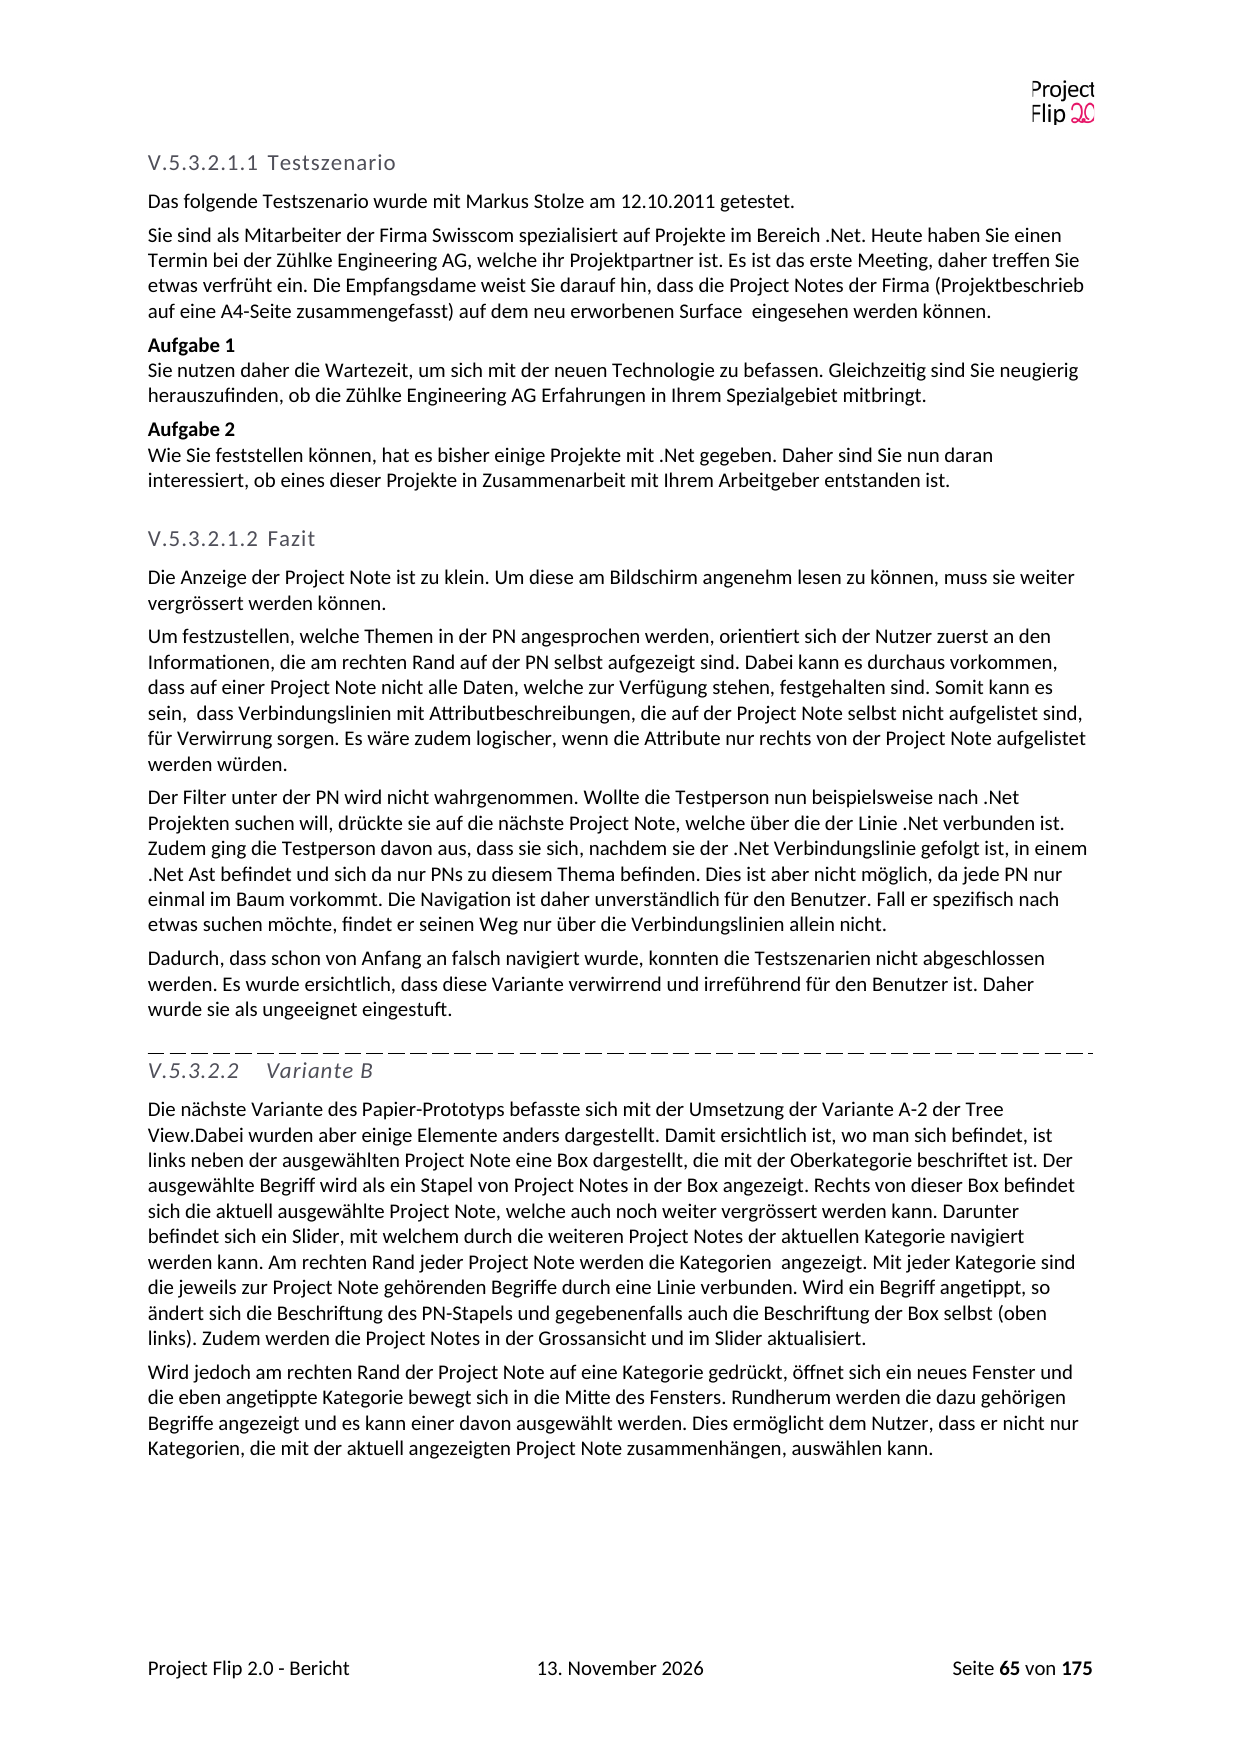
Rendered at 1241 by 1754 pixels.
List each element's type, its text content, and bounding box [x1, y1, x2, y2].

text Um festzustellen, welche Themen in der PN angesprochen werden, orientiert sich der Nutzer zuerst an den Informationen, die am rechten Rand auf der PN selbst aufgezeigt sind. Dabei kann es durchaus vorkommen, dass auf einer Project Note nicht alle Daten, welche zur Verfügung stehen, festgehalten sind. Somit kann es sein, dass Verbindungslinien mit Attributbeschreibungen, die auf der Project Note selbst nicht aufgelistet sind, für Verwirrung sorgen. Es wäre zudem logischer, wenn die Attribute nur rechts von der Project Note aufgelistet werden würden. [148, 624, 1093, 776]
text Die Anzeige der Project Note ist zu klein. Um diese am Bildschirm angenehm lesen zu können, muss sie weiter vergrössert werden können. [148, 564, 1093, 615]
text Aufgabe 2 Wie Sie feststellen können, hat es bisher einige Projekte mit .Net gegeben. Daher sind Sie nun daran interessiert, ob eines dieser Projekte in Zusammenarbeit mit Ihrem Arbeitgeber entstanden ist. [148, 416, 1093, 493]
text Das folgende Testszenario wurde mit Markus Stolze am 12.10.2011 getestet. [148, 188, 1093, 213]
text Aufgabe 1 Sie nutzen daher die Wartezeit, um sich mit der neuen Technologie zu befassen. Gleichzeitig sind Sie neugierig herauszufinden, ob die Zühlke Engineering AG Erfahrungen in Ihrem Spezialgebiet mitbringt. [148, 332, 1093, 408]
picture [1081, 79, 1097, 124]
text Die nächste Variante des Papier-Prototyps befasste sich mit der Umsetzung der Variante A-2 der Tree View.Dabei wurden aber einige Elemente anders dargestellt. Damit ersichtlich ist, wo man sich befindet, ist links neben der ausgewählten Project Note eine Box dargestellt, die mit der Oberkategorie beschriftet ist. Der ausgewählte Begriff wird als ein Stapel von Project Notes in der Box angezeigt. Rechts von dieser Box befindet sich die aktuell ausgewählte Project Note, welche auch noch weiter vergrössert werden kann. Darunter befindet sich ein Slider, mit welchem durch die weiteren Project Notes der aktuellen Kategorie navigiert werden kann. Am rechten Rand jeder Project Note werden die Kategorien angezeigt. Mit jeder Kategorie sind die jeweils zur Project Note gehörenden Begriffe durch eine Linie verbunden. Wird ein Begriff angetippt, so ändert sich die Beschriftung des PN-Stapels und gegebenenfalls auch die Beschriftung der Box selbst (oben links). Zudem werden die Project Notes in der Grossansicht und im Slider aktualisiert. [148, 1096, 1093, 1351]
text Wird jedoch am rechten Rand der Project Note auf eine Kategorie gedrückt, öffnet sich ein neues Fenster und die eben angetippte Kategorie bewegt sich in die Mitte des Fensters. Rundherum werden die dazu gehörigen Begriffe angezeigt und es kann einer davon ausgewählt werden. Dies ermöglicht dem Nutzer, dass er nicht nur Kategorien, die mit der aktuell angezeigten Project Note zusammenhängen, auswählen kann. [148, 1359, 1093, 1461]
text Der Filter unter der PN wird nicht wahrgenommen. Wollte die Testperson nun beispielsweise nach .Net Projekten suchen will, drückte sie auf die nächste Project Note, welche über die der Linie .Net verbunden ist. Zudem ging die Testperson davon aus, dass sie sich, nachdem sie der .Net Verbindungslinie gefolgt ist, in einem .Net Ast befindet und sich da nur PNs zu diesem Thema befinden. Dies ist aber nicht möglich, da jede PN nur einmal im Baum vorkommt. Die Navigation ist daher unverständlich für den Benutzer. Fall er spezifisch nach etwas suchen möchte, findet er seinen Weg nur über die Verbindungslinien allein nicht. [148, 784, 1093, 937]
subtitle Variante B [148, 1053, 1093, 1084]
text Sie sind als Mitarbeiter der Firma Swisscom spezialisiert auf Projekte im Bereich .Net. Heute haben Sie einen Termin bei der Zühlke Engineering AG, welche ihr Projektpartner ist. Es ist das erste Meeting, daher treffen Sie etwas verfrüht ein. Die Empfangsdame weist Sie darauf hin, dass die Project Notes der Firma (Projektbeschrieb auf eine A4-Seite zusammengefasst) auf dem neu erworbenen Surface eingesehen werden können. [148, 222, 1093, 323]
subtitle Testszenario [148, 148, 1093, 176]
subtitle Fazit [148, 524, 1093, 552]
text Dadurch, dass schon von Anfang an falsch navigiert wurde, konnten die Testszenarien nicht abgeschlossen werden. Es wurde ersichtlich, dass diese Variante verwirrend und irreführend für den Benutzer ist. Daher wurde sie als ungeeignet eingestuft. [148, 945, 1093, 1022]
